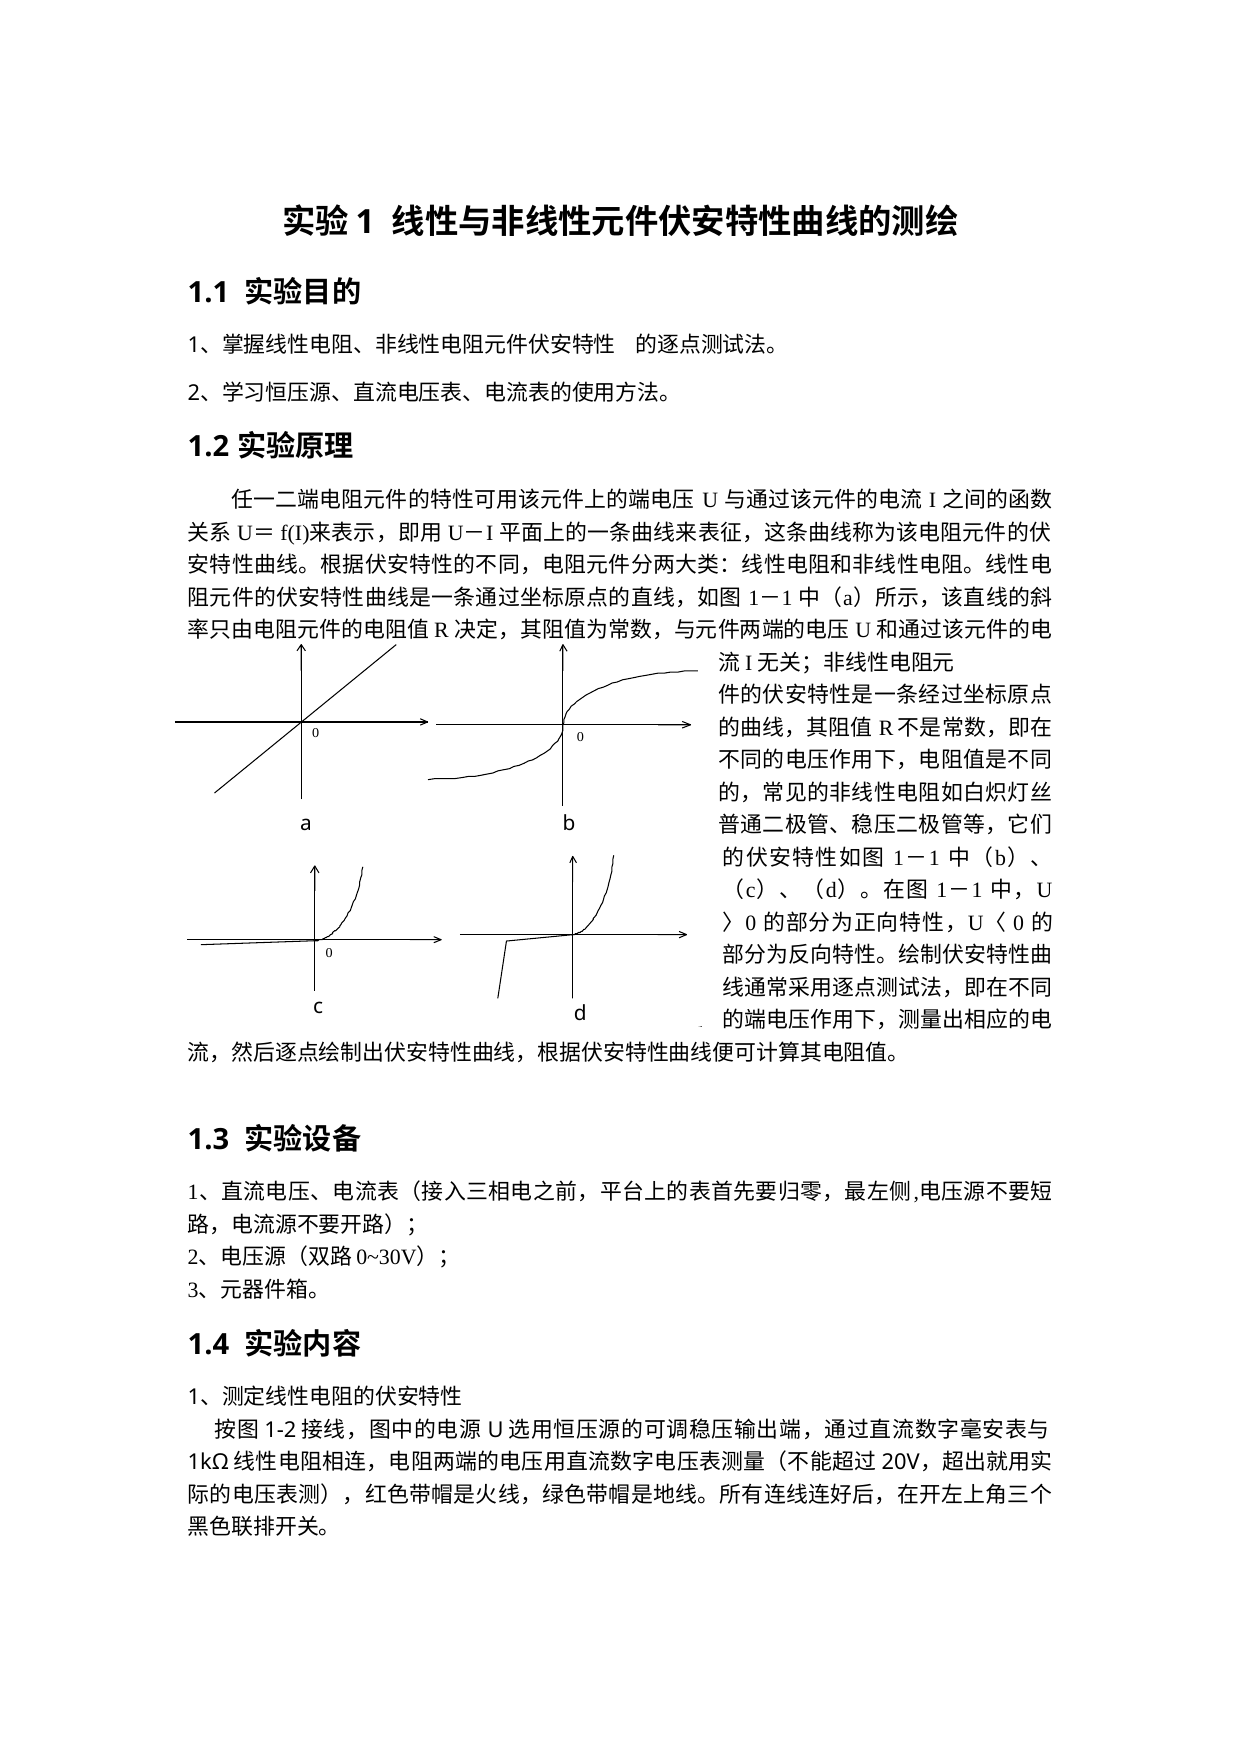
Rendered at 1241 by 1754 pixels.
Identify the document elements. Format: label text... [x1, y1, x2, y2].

subtitle 1.1 实验目的 [187, 268, 1053, 311]
text 3、元器件箱。 [187, 1271, 1053, 1304]
subtitle 2、学习恒压源、直流电压表、电流表的使用方法。 [187, 375, 1053, 407]
text 1、测定线性电阻的伏安特性 [187, 1379, 1053, 1411]
subtitle 1.4 实验内容 [187, 1320, 1053, 1363]
text 1、直流电压、电流表（接入三相电之前，平台上的表首先要归零，最左侧,电压源不要短路，电流源不要开路）； [187, 1174, 1053, 1239]
subtitle 1、掌握线性电阻、非线性电阻元件伏安特性 的逐点测试法。 [187, 327, 1053, 359]
text 按图1-2接线，图中的电源U选用恒压源的可调稳压输出端，通过直流数字毫安表与1kΩ线性电阻相连，电阻两端的电压用直流数字电压表测量（不能超过20V，超出就用实际的电压表测），红色带帽是火线，绿色带帽是地线。所有连线连好后，在开左上角三个黑色联排开关。 [187, 1411, 1053, 1541]
subtitle 1.3 实验设备 [187, 1115, 1053, 1158]
text 件的伏安特性是一条经过坐标原点的曲线，其阻值 R不是常数，即在不同的电压作用下，电阻值是不同的，常见的非线性电阻如白炽灯丝、普通二极管、稳压二极管等，它们的伏安特性如图 1－1 中（b）、（c）、（d）。在图 1－1 中，U 〉0 的部分为正向特性，U〈 0 的部分为反向特性。绘制伏安特性曲线通常采用逐点测试法，即在不同的端电压作用下，测量出相应的电流，然后逐点绘制出伏安特性曲线，根据伏安特性曲线便可计算其电阻值。 [187, 677, 1053, 1067]
subtitle 1.2 实验原理 [187, 423, 1053, 465]
text 2、电压源（双路0~30V）； [187, 1239, 1053, 1271]
text 任一二端电阻元件的特性可用该元件上的端电压 U 与通过该元件的电流 I 之间的函数关系 U＝ f(I)来表示，即用 U－I 平面上的一条曲线来表征，这条曲线称为该电阻元件的伏安特性曲线。根据伏安特性的不同，电阻元件分两大类：线性电阻和非线性电阻。线性电阻元件的伏安特性曲线是一条通过坐标原点的直线，如图 1－1 中（a）所示，该直线的斜率只由电阻元件的电阻值R 决定，其阻值为常数，与元件两端的电压 U 和通过该元件的电流 I 无关；非线性电阻元 [187, 482, 1053, 677]
title 实验1 线性与非线性元件伏安特性曲线的测绘 [187, 187, 1053, 252]
